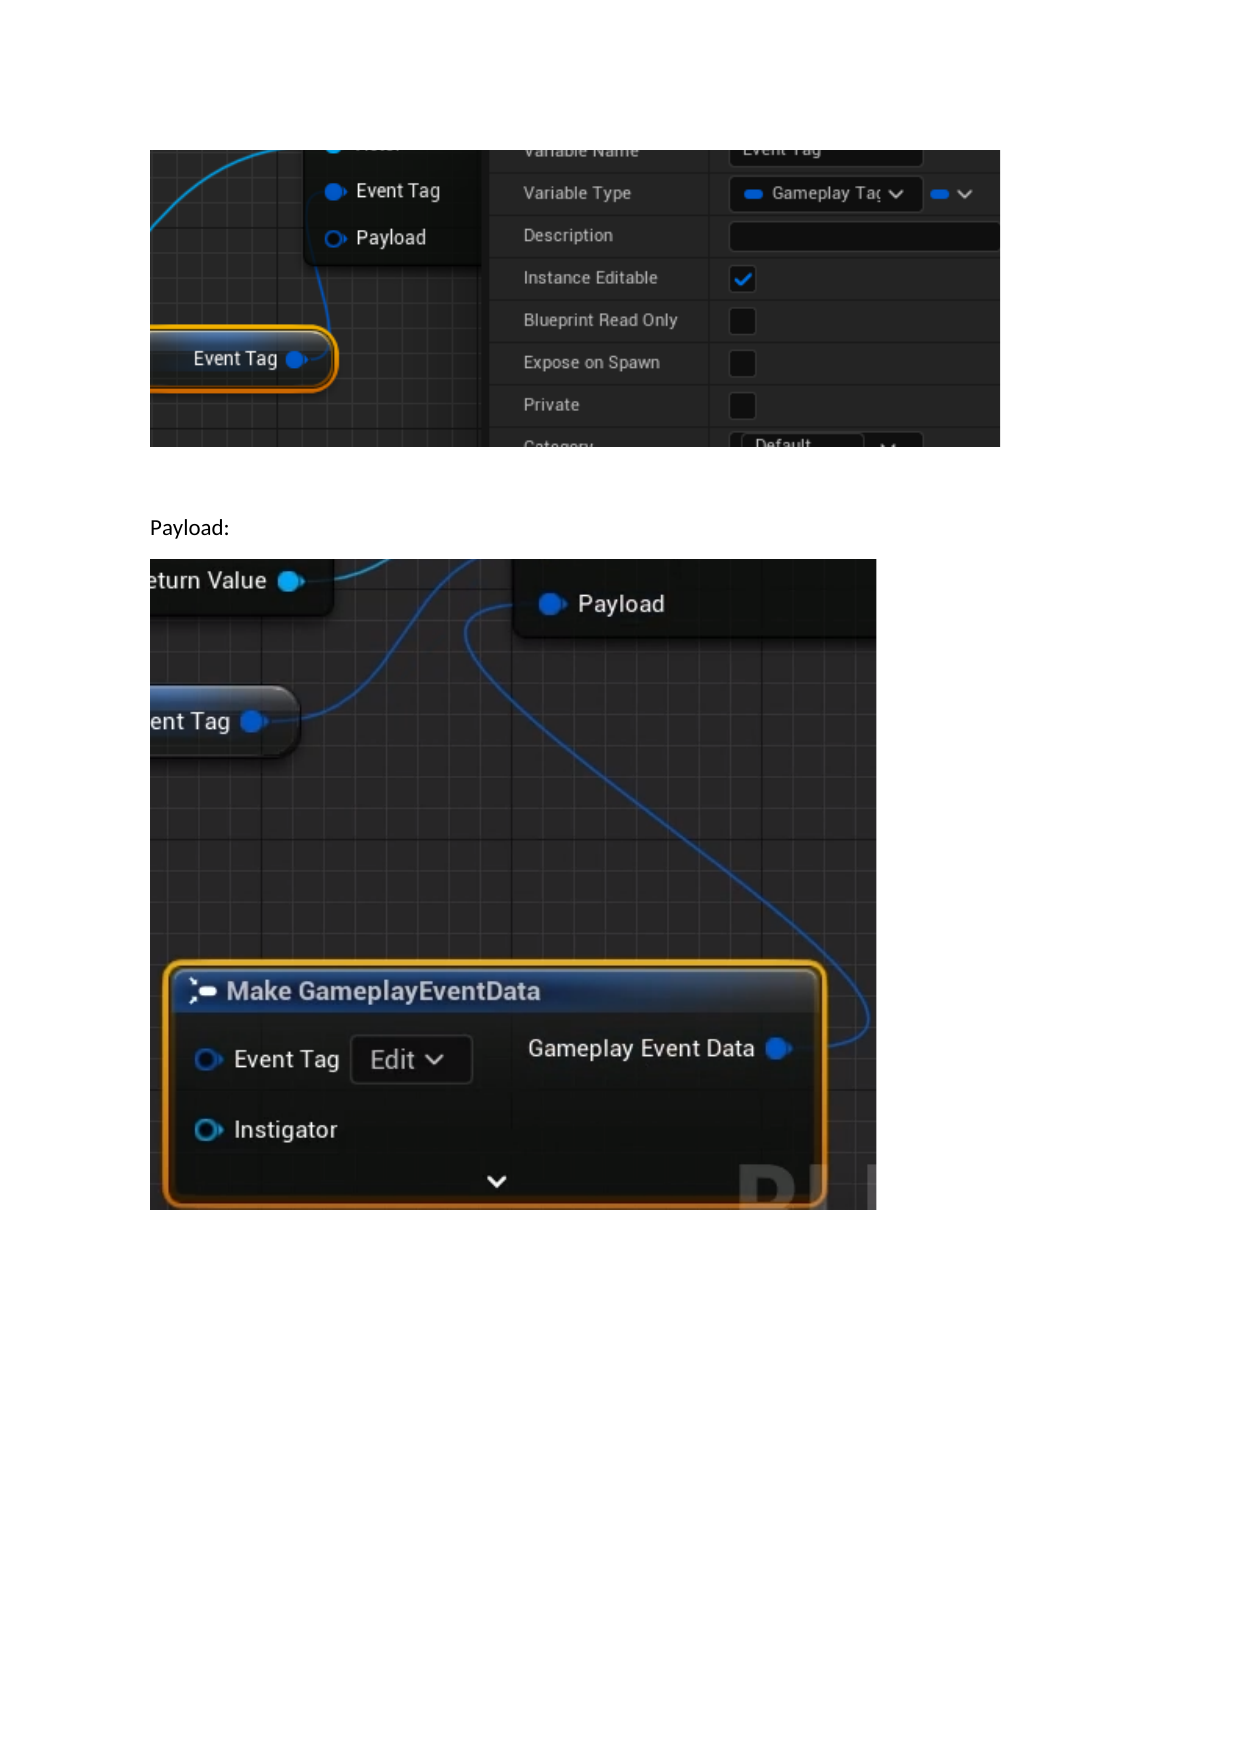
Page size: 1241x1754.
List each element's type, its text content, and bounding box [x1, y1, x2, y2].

picture [150, 559, 877, 1210]
text Payload: [150, 513, 1090, 541]
picture [150, 150, 1001, 447]
picture [150, 150, 264, 226]
